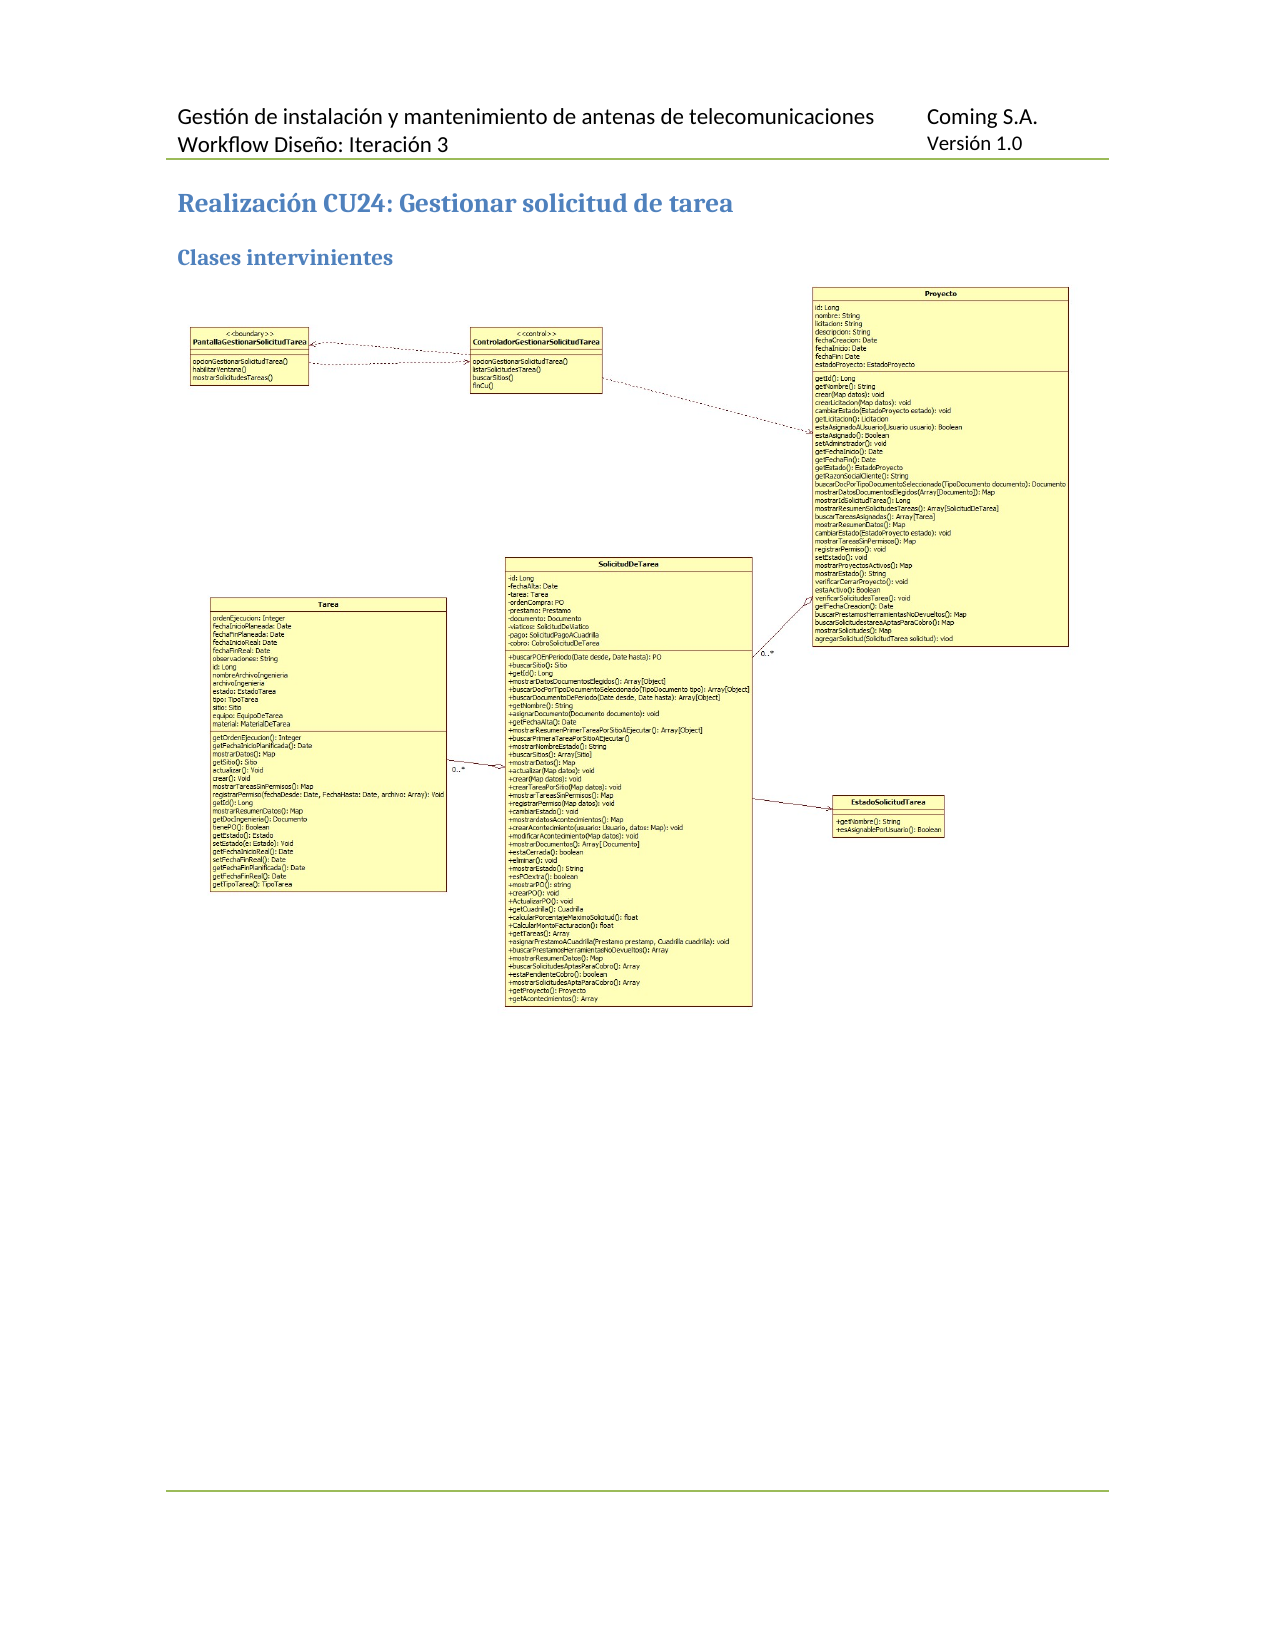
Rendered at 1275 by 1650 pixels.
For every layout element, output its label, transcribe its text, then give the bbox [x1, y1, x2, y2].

subtitle Clases intervinientes [177, 244, 1098, 271]
subtitle Realización CU24: Gestionar solicitud de tarea [177, 188, 1098, 219]
picture [177, 274, 1081, 1019]
